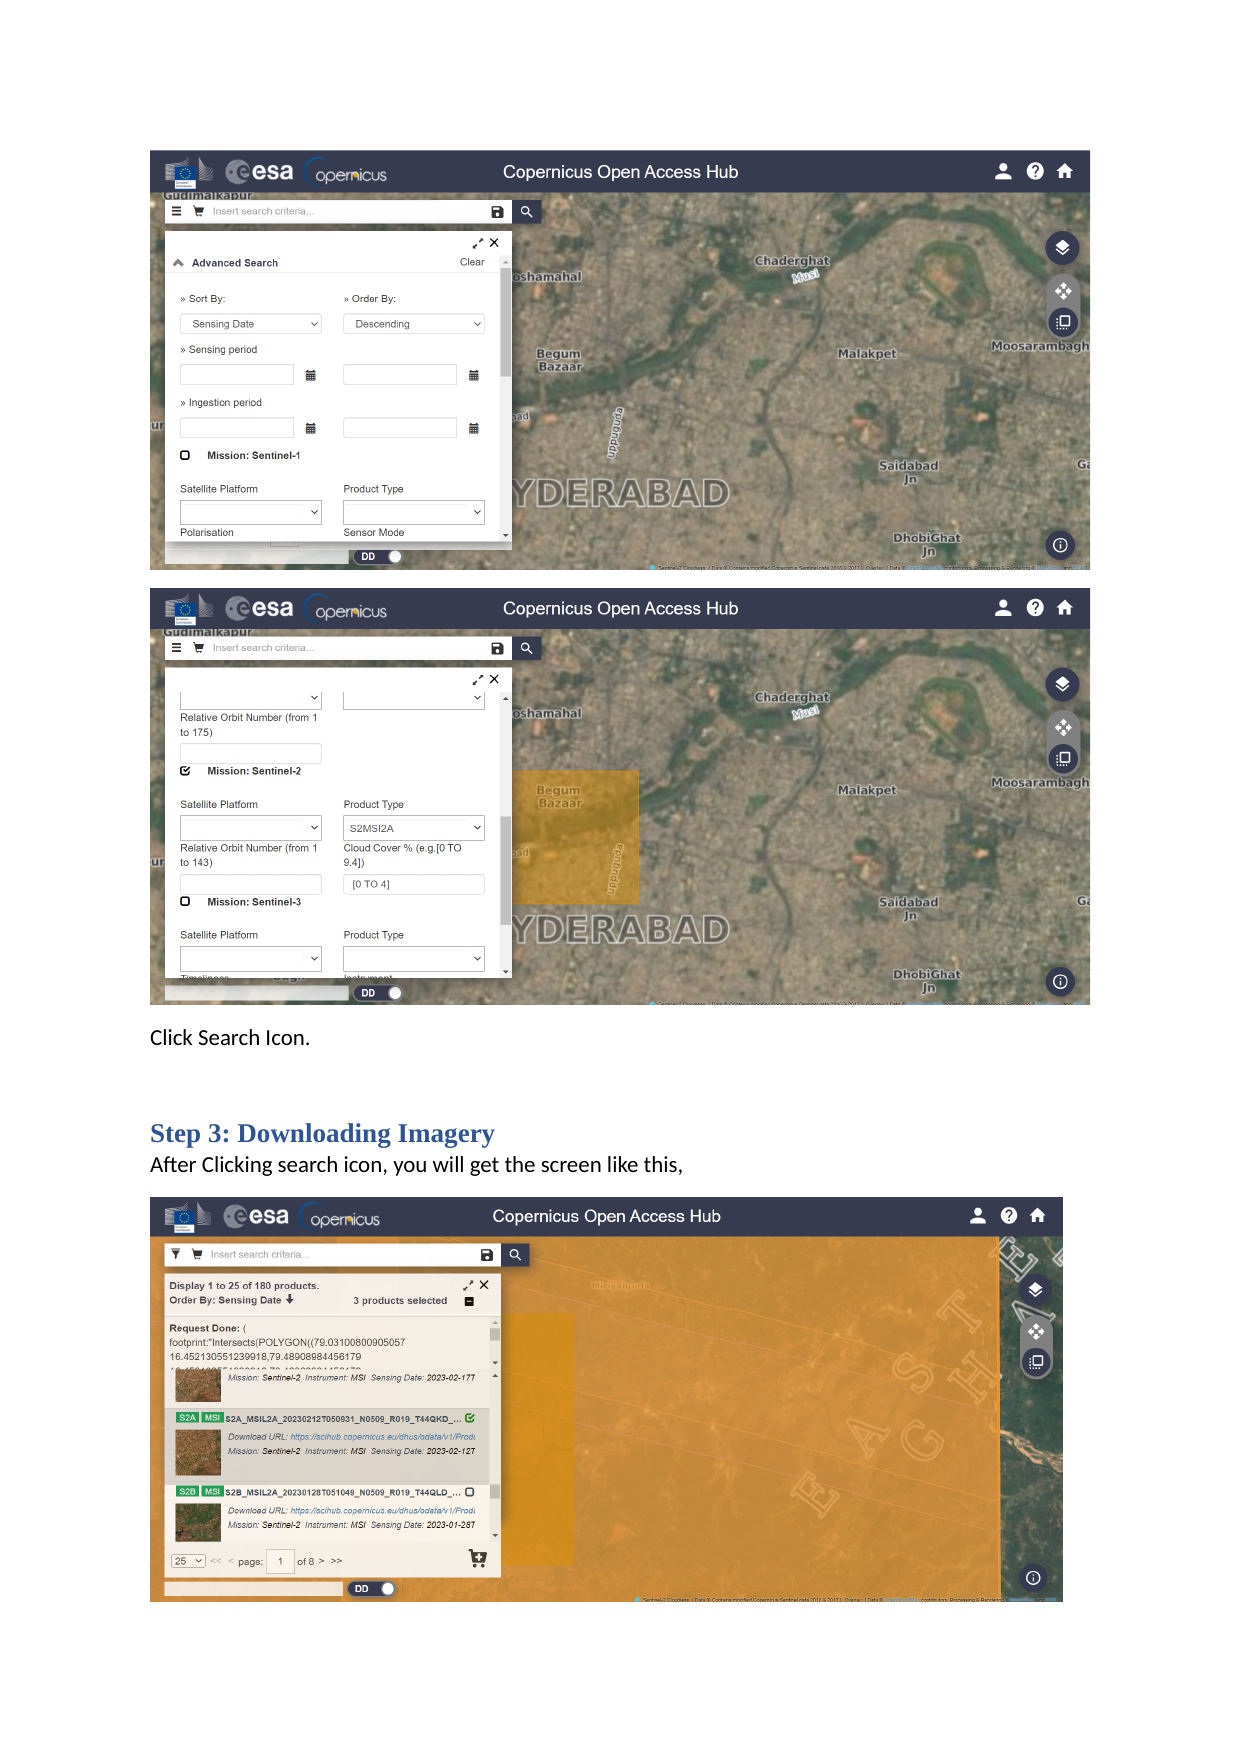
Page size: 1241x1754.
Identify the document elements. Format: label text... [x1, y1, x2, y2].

text After Clicking search icon, you will get the screen like this, [150, 1150, 1090, 1178]
picture [150, 588, 1091, 1005]
subtitle Step 3: Downloading Imagery [150, 1117, 1090, 1148]
text Click Search Icon. [150, 1023, 1090, 1051]
picture [150, 150, 1091, 570]
picture [150, 1197, 1063, 1602]
